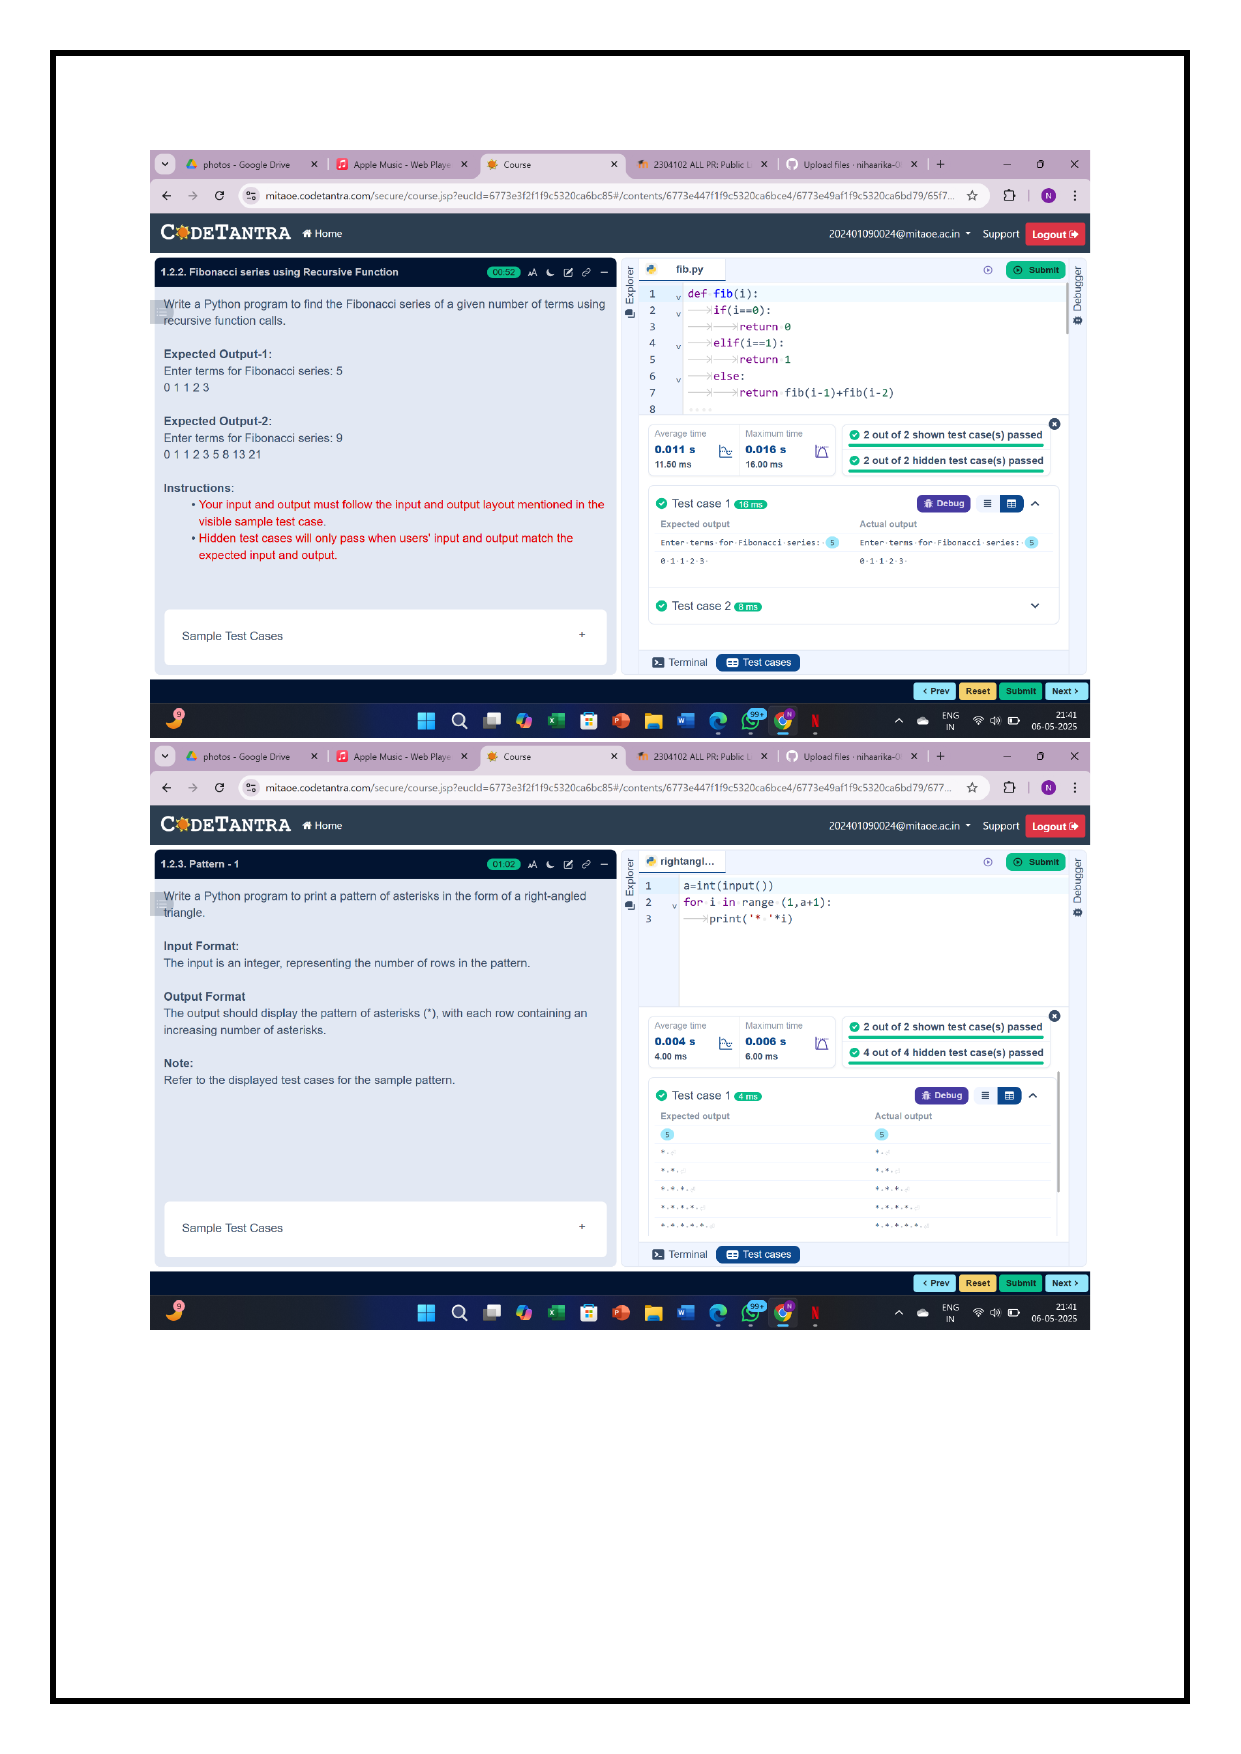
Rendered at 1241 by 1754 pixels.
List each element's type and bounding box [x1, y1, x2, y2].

picture [150, 150, 1091, 738]
picture [150, 742, 1091, 1330]
